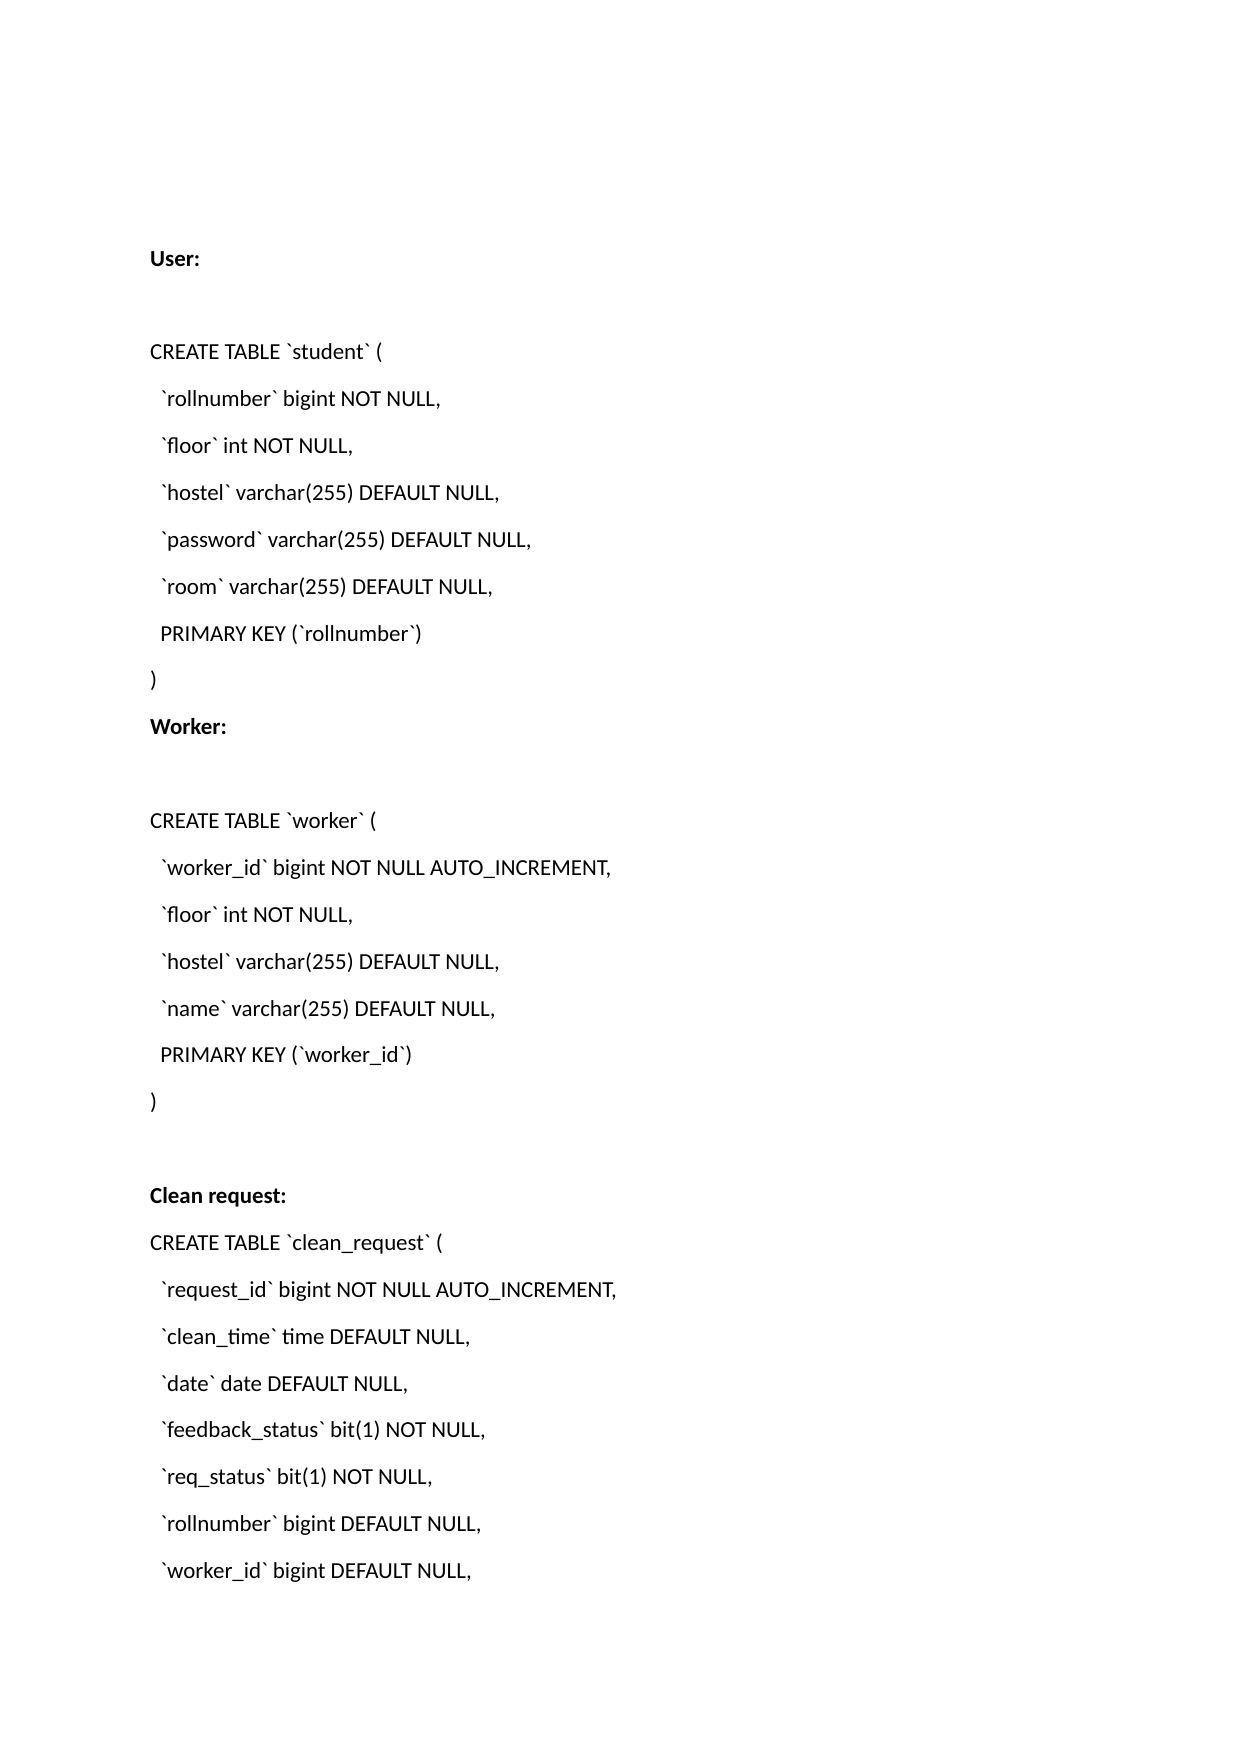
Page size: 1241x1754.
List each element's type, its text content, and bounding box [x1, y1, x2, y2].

text `floor` int NOT NULL, [150, 900, 1090, 928]
text `clean_time` time DEFAULT NULL, [150, 1322, 1090, 1350]
text User: [150, 244, 1090, 272]
text `worker_id` bigint DEFAULT NULL, [150, 1556, 1090, 1584]
text `hostel` varchar(255) DEFAULT NULL, [150, 478, 1090, 506]
text `floor` int NOT NULL, [150, 431, 1090, 459]
text CREATE TABLE `clean_request` ( [150, 1228, 1090, 1256]
text PRIMARY KEY (`rollnumber`) [150, 619, 1090, 647]
text `request_id` bigint NOT NULL AUTO_INCREMENT, [150, 1275, 1090, 1303]
text Clean request: [150, 1181, 1090, 1209]
text `rollnumber` bigint DEFAULT NULL, [150, 1509, 1090, 1537]
text `feedback_status` bit(1) NOT NULL, [150, 1416, 1090, 1444]
text ) [150, 1087, 1090, 1116]
text Worker: [150, 712, 1090, 741]
text `req_status` bit(1) NOT NULL, [150, 1462, 1090, 1491]
text `hostel` varchar(255) DEFAULT NULL, [150, 947, 1090, 975]
text `date` date DEFAULT NULL, [150, 1369, 1090, 1397]
text `name` varchar(255) DEFAULT NULL, [150, 994, 1090, 1022]
text CREATE TABLE `student` ( [150, 337, 1090, 366]
text `password` varchar(255) DEFAULT NULL, [150, 525, 1090, 553]
text CREATE TABLE `worker` ( [150, 806, 1090, 834]
text `rollnumber` bigint NOT NULL, [150, 384, 1090, 412]
text `worker_id` bigint NOT NULL AUTO_INCREMENT, [150, 853, 1090, 881]
text ) [150, 666, 1090, 694]
text `room` varchar(255) DEFAULT NULL, [150, 572, 1090, 600]
text PRIMARY KEY (`worker_id`) [150, 1041, 1090, 1069]
